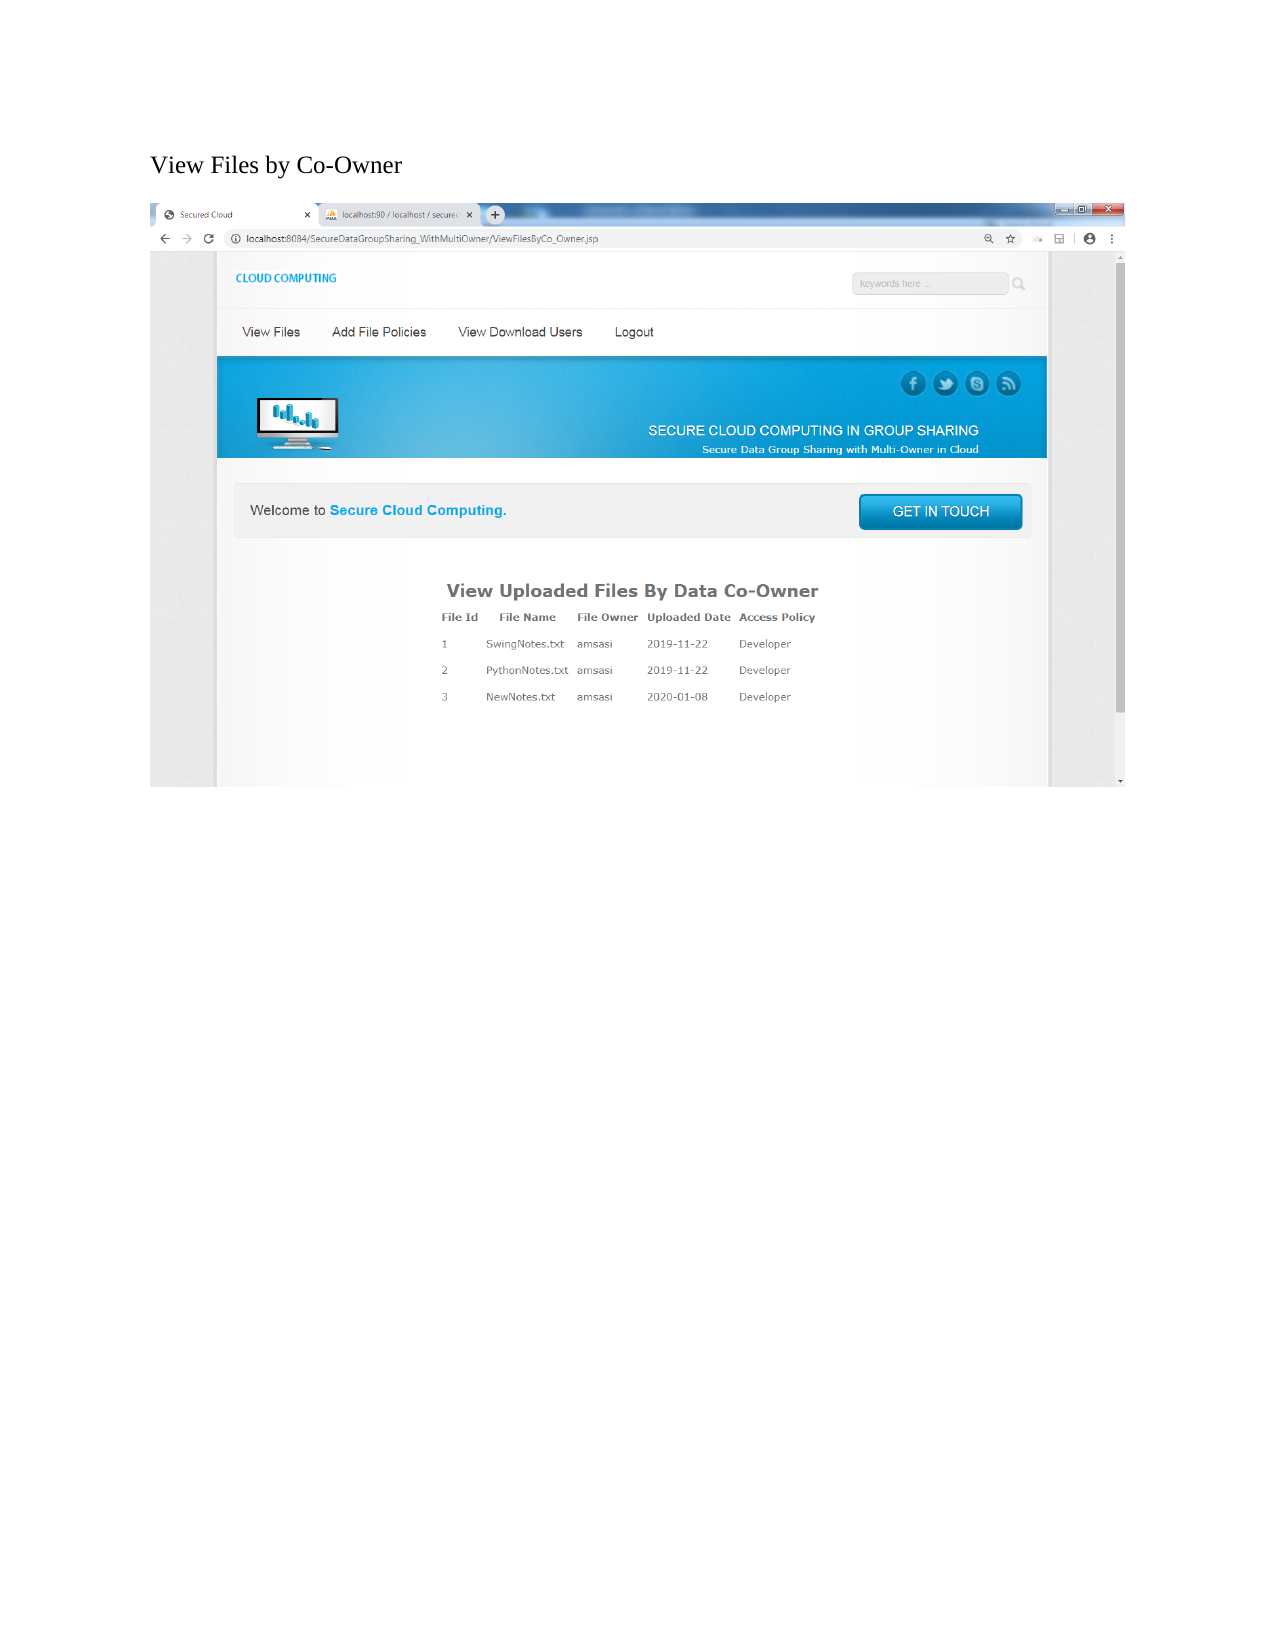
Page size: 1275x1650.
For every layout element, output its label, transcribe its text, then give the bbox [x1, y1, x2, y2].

picture [150, 203, 1125, 787]
text View Files by Co-Owner [150, 150, 1125, 179]
